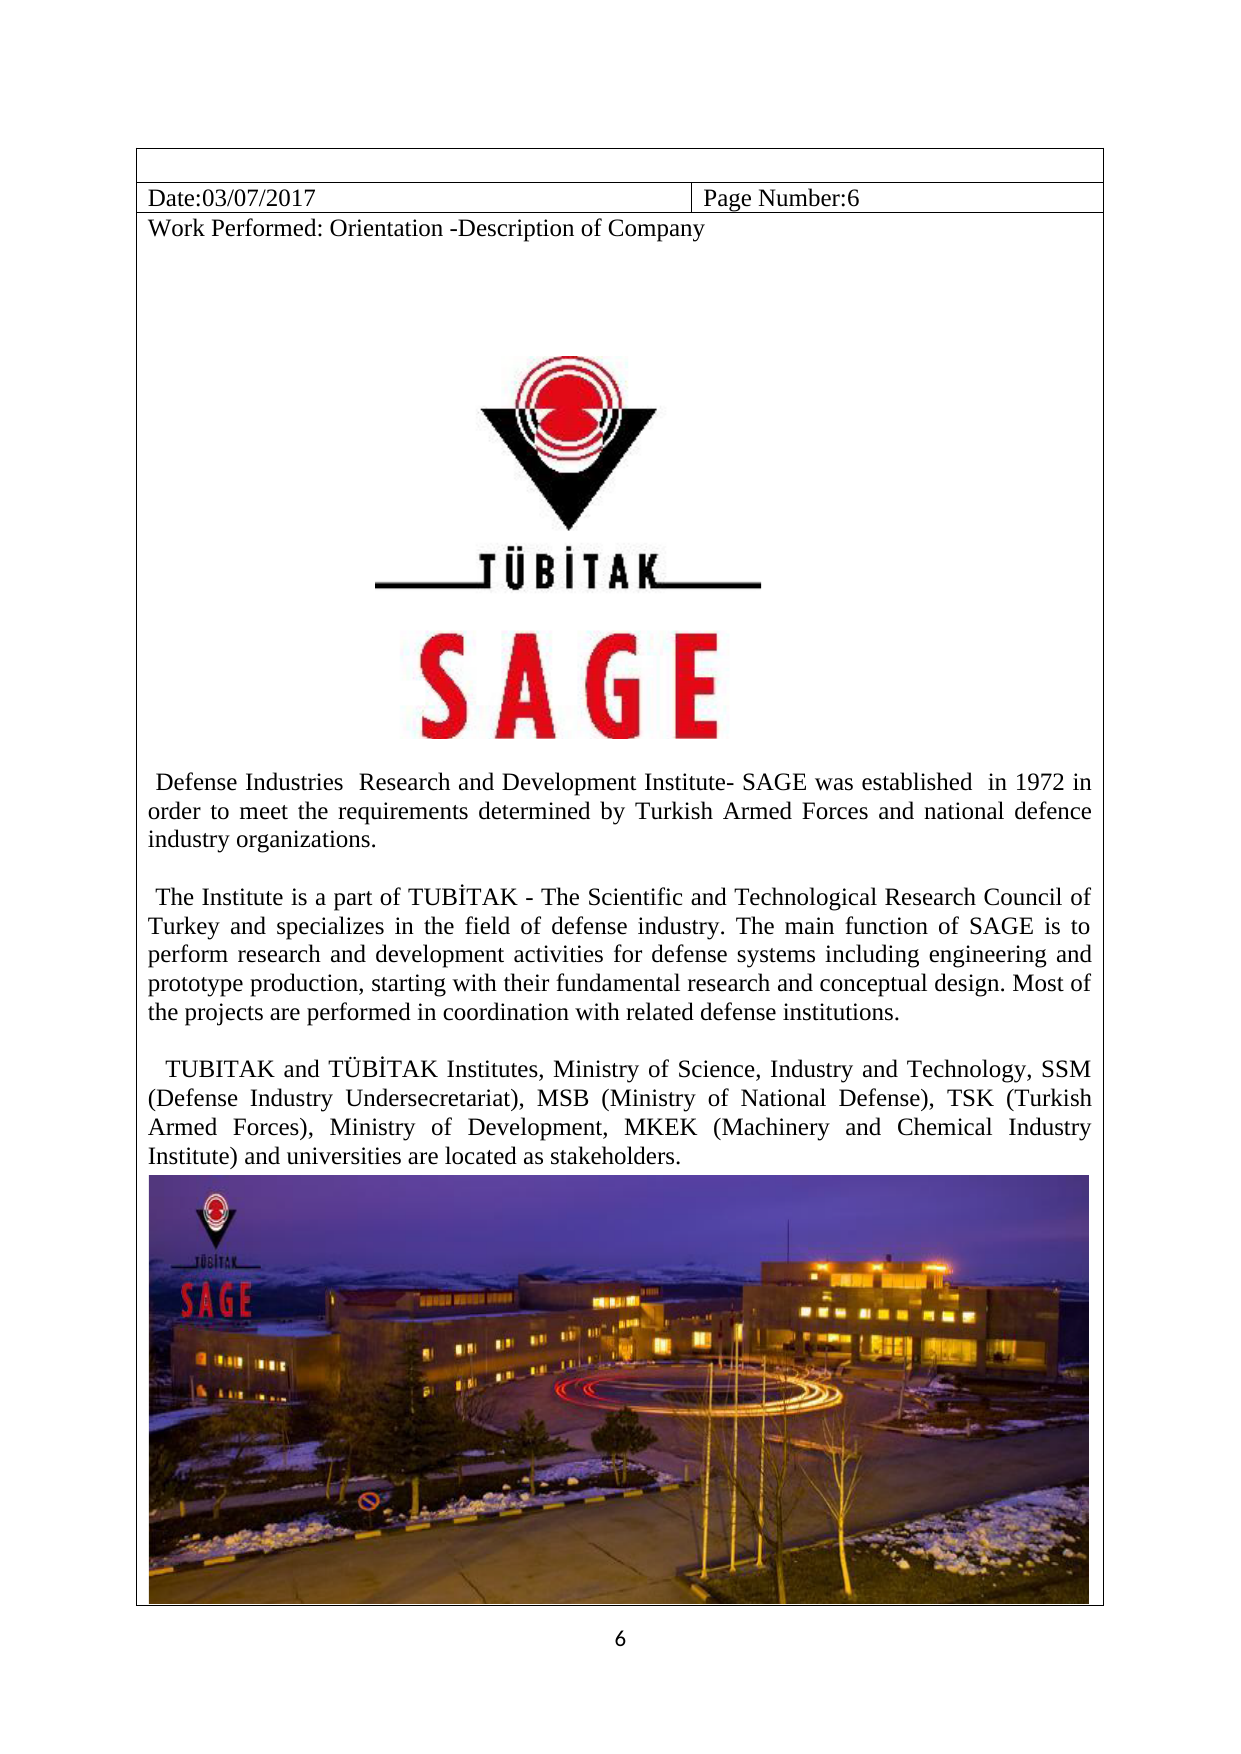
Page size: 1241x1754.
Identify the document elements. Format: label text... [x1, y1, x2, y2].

table_header [137, 149, 1103, 182]
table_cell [137, 213, 1103, 1605]
table_cell Page Number:6 [692, 183, 1103, 212]
table_cell Date:03/07/2017 [137, 183, 691, 212]
